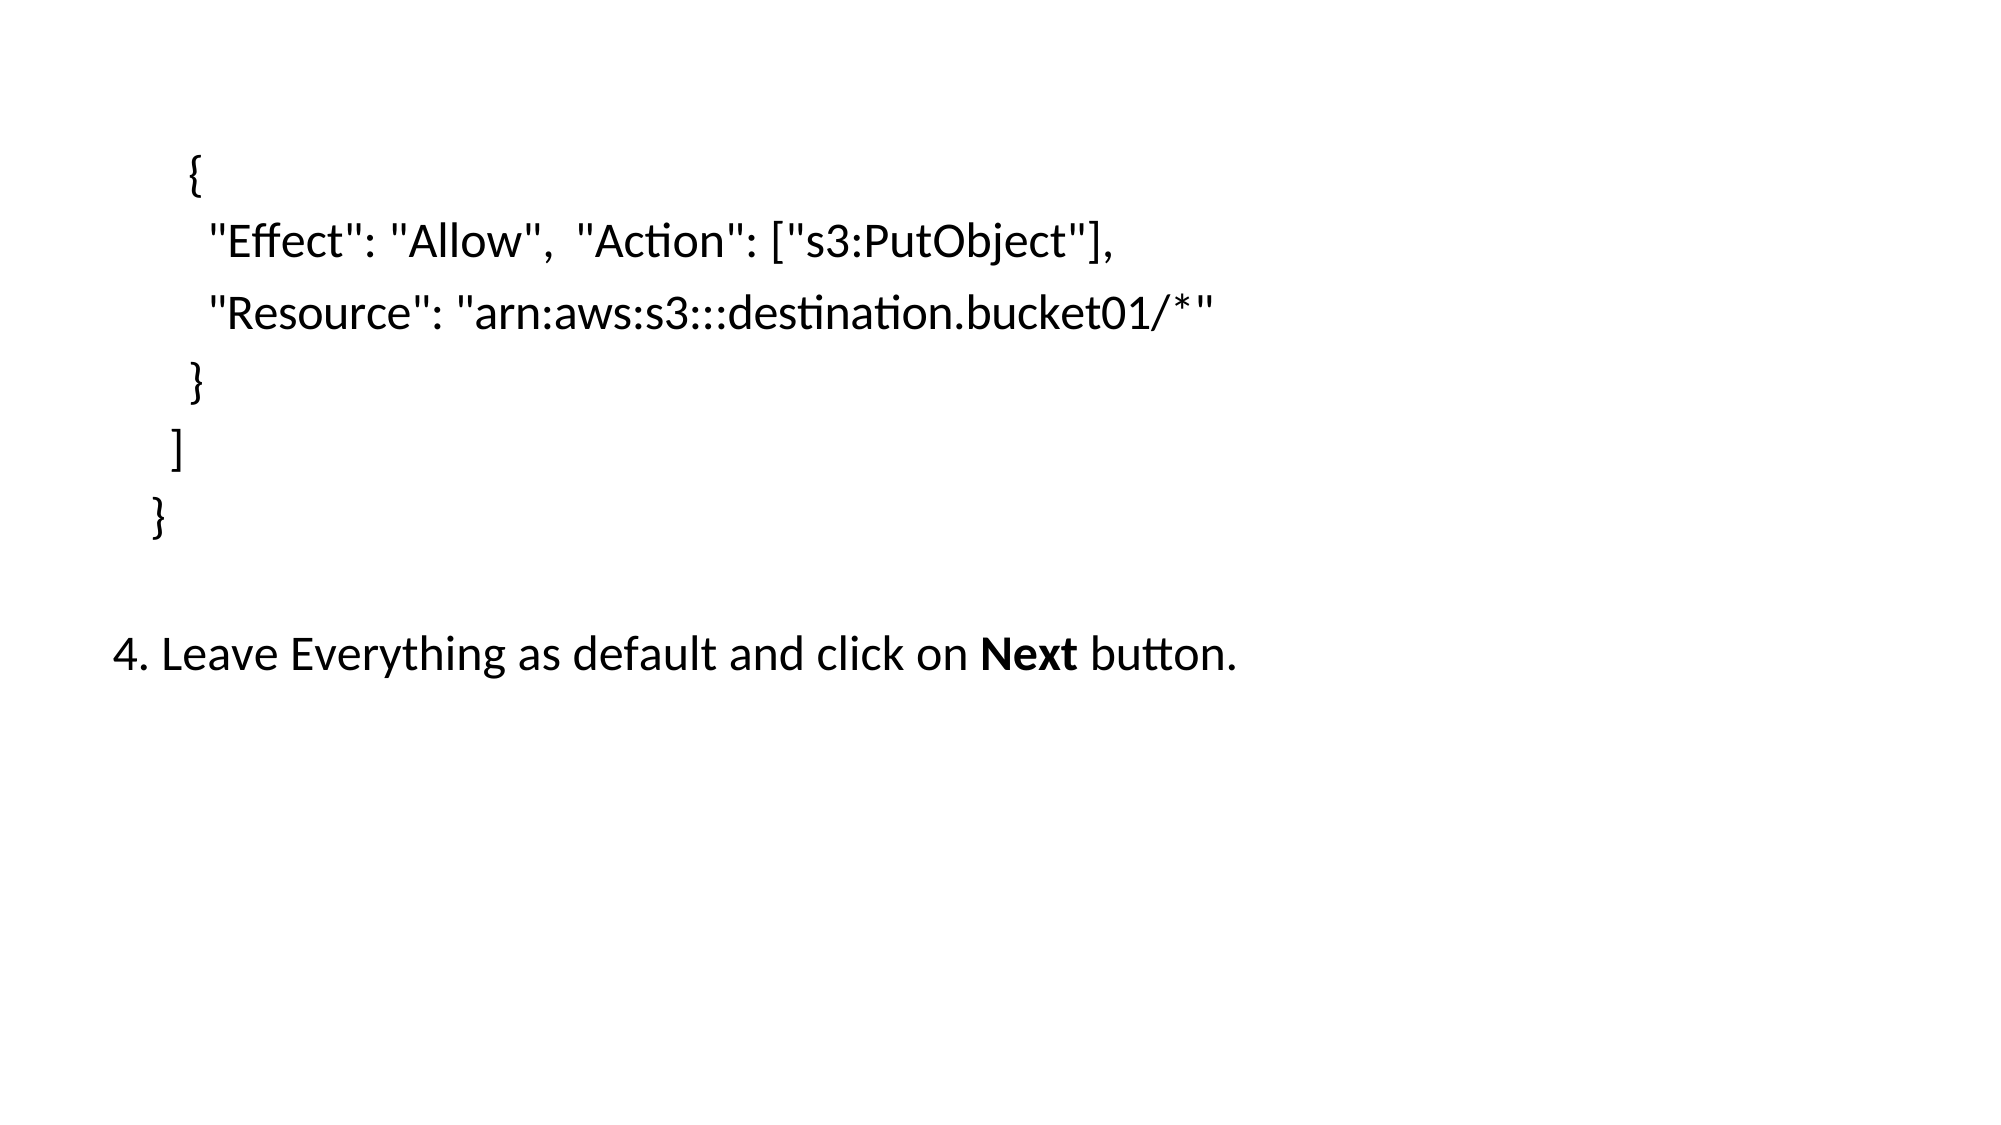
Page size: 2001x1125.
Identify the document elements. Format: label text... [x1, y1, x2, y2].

text } [188, 353, 1971, 409]
list Leave Everything as default and click on Next button. [112, 622, 1971, 683]
text "Effect": "Allow", "Action": ["s3:PutObject"], "Resource": "arn:aws:s3:::destination.bucket01/*" [207, 209, 1349, 342]
text } [150, 485, 1971, 546]
text ] [169, 417, 1971, 478]
text { [188, 143, 1971, 204]
